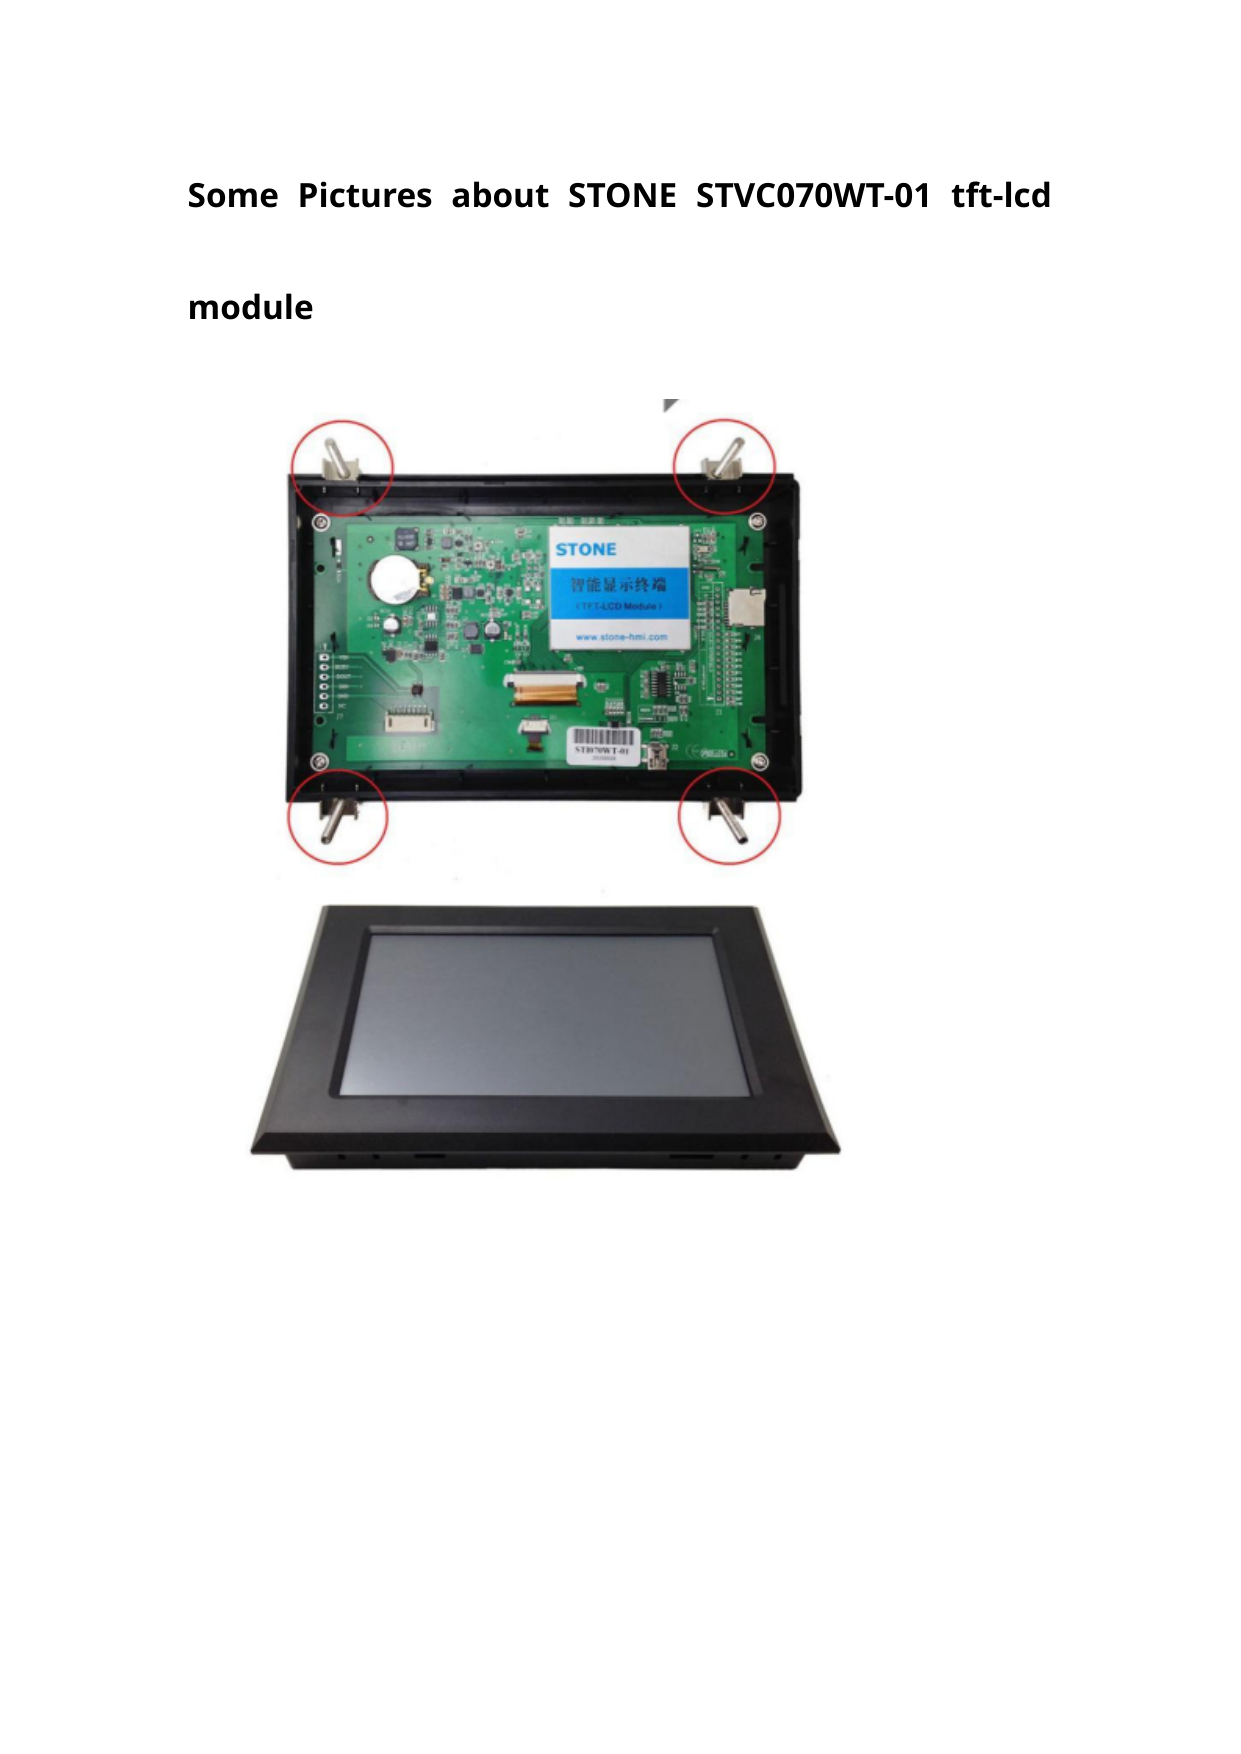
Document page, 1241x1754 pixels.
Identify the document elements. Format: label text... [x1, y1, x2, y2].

picture [187, 399, 980, 1219]
subtitle Some Pictures about STONE STVC070WT-01 tft-lcd module [187, 162, 1053, 339]
